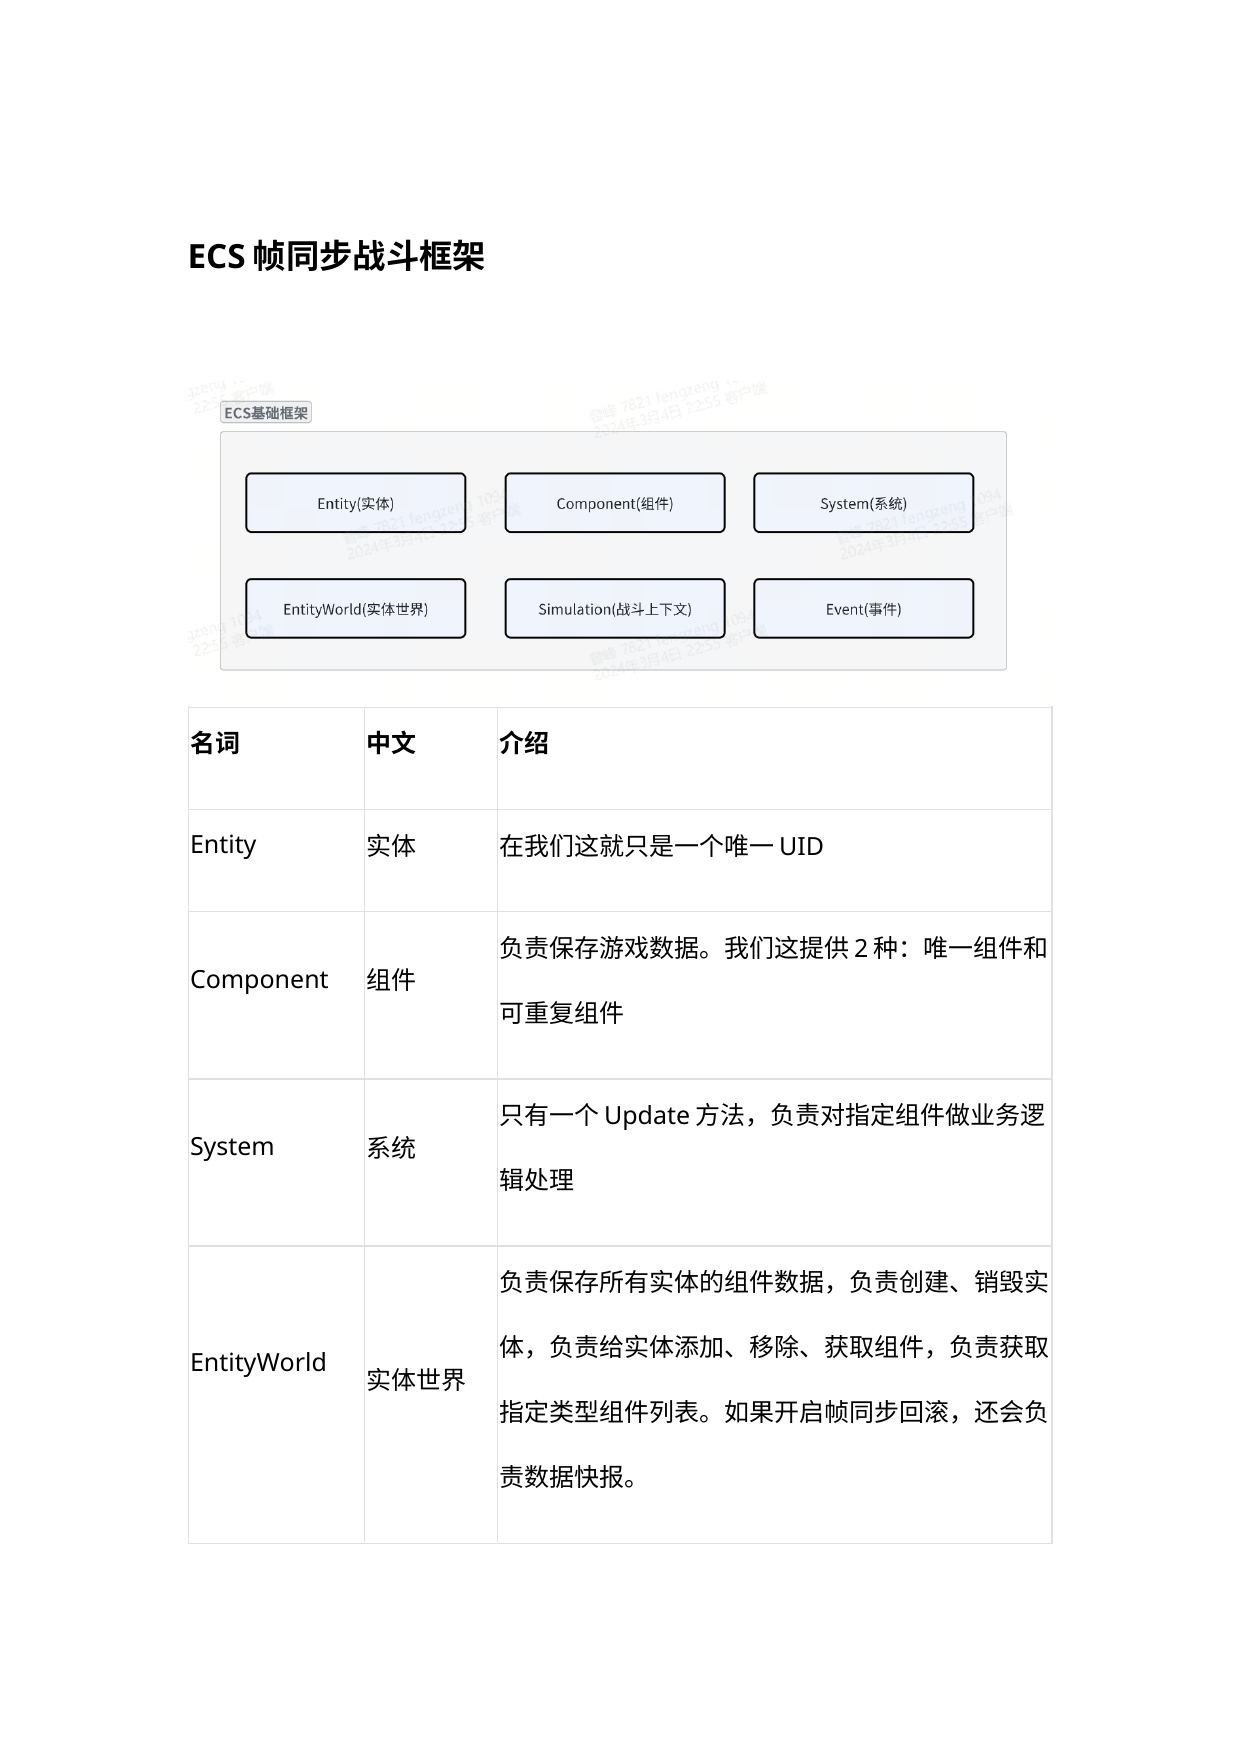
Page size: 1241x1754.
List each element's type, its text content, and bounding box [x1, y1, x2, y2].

table_cell 组件 [365, 912, 497, 1078]
subtitle ECS帧同步战斗框架 [187, 222, 1053, 287]
table_cell EntityWorld [189, 1247, 364, 1542]
table_cell 实体 [365, 810, 497, 911]
table_cell Component [189, 912, 364, 1078]
picture [187, 381, 1053, 699]
table_cell 负责保存游戏数据。我们这提供2种：唯一组件和可重复组件 [498, 912, 1051, 1078]
table_header 名词 [189, 708, 364, 809]
table_cell 负责保存所有实体的组件数据，负责创建、销毁实体，负责给实体添加、移除、获取组件，负责获取指定类型组件列表。如果开启帧同步回滚，还会负责数据快报。 [498, 1247, 1051, 1542]
table_cell System [189, 1080, 364, 1245]
table_header 介绍 [498, 708, 1051, 809]
table_cell Entity [189, 810, 364, 911]
table_header 中文 [365, 708, 497, 809]
table_cell 在我们这就只是一个唯一UID [498, 810, 1051, 911]
table_cell 系统 [365, 1080, 497, 1245]
table_cell 只有一个Update方法，负责对指定组件做业务逻辑处理 [498, 1080, 1051, 1245]
table_cell 实体世界 [365, 1247, 497, 1542]
